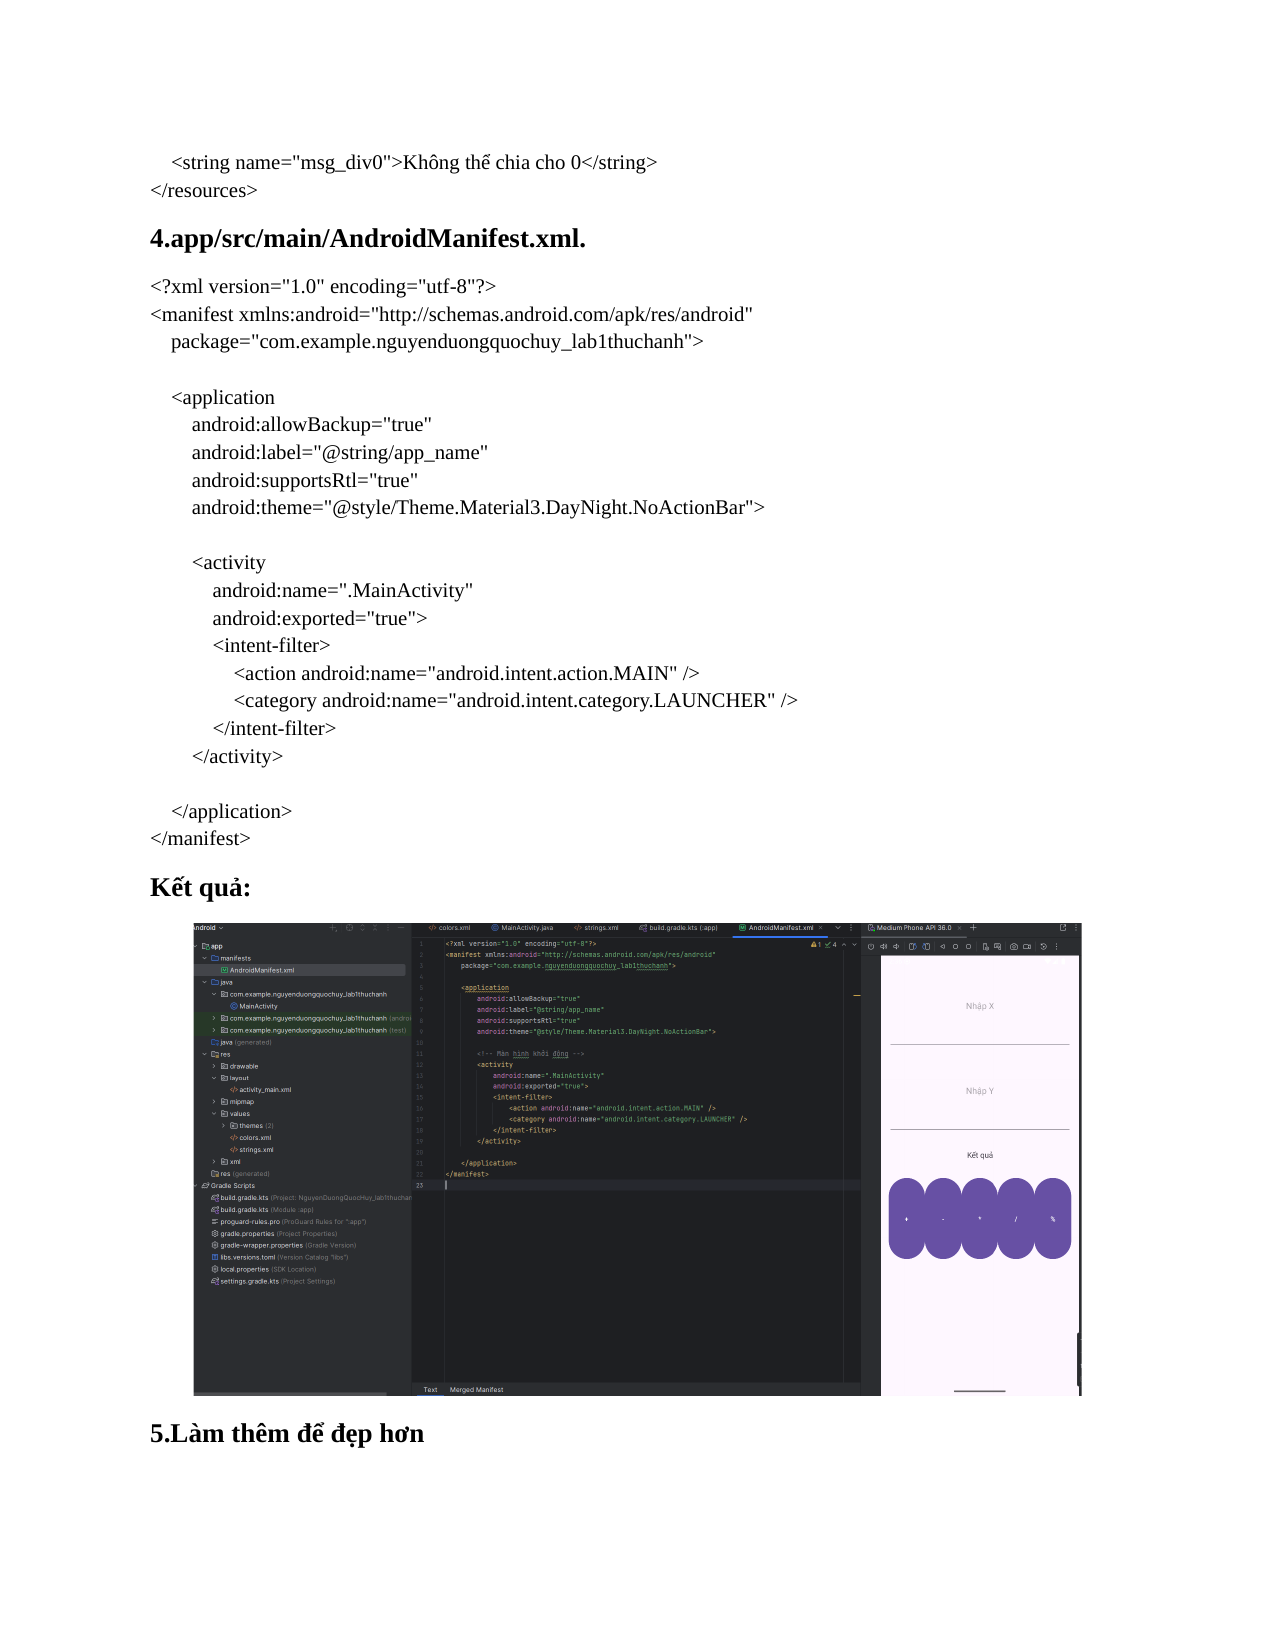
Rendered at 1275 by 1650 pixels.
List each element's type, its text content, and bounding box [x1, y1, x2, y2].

text <?xml version="1.0" encoding="utf-8"?> <manifest xmlns:android="http://schemas.android.com/apk/res/android" package="com.example.nguyenduongquochuy_lab1thuchanh"> <application android:allowBackup="true" android:label="@string/app_name" android:supportsRtl="true" android:theme="@style/Theme.Material3.DayNight.NoActionBar"> <activity android:name=".MainActivity" android:exported="true"> <intent-filter> <action android:name="android.intent.action.MAIN" /> <category android:name="android.intent.category.LAUNCHER" /> </intent-filter> </activity> </application> </manifest> [150, 274, 1125, 850]
text Kết quả: [150, 871, 1125, 902]
text 4.app/src/main/AndroidManifest.xml. [150, 222, 1125, 253]
text 5.Làm thêm để đẹp hơn [150, 1417, 1125, 1448]
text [150, 150, 1125, 202]
picture [193, 923, 1082, 1396]
